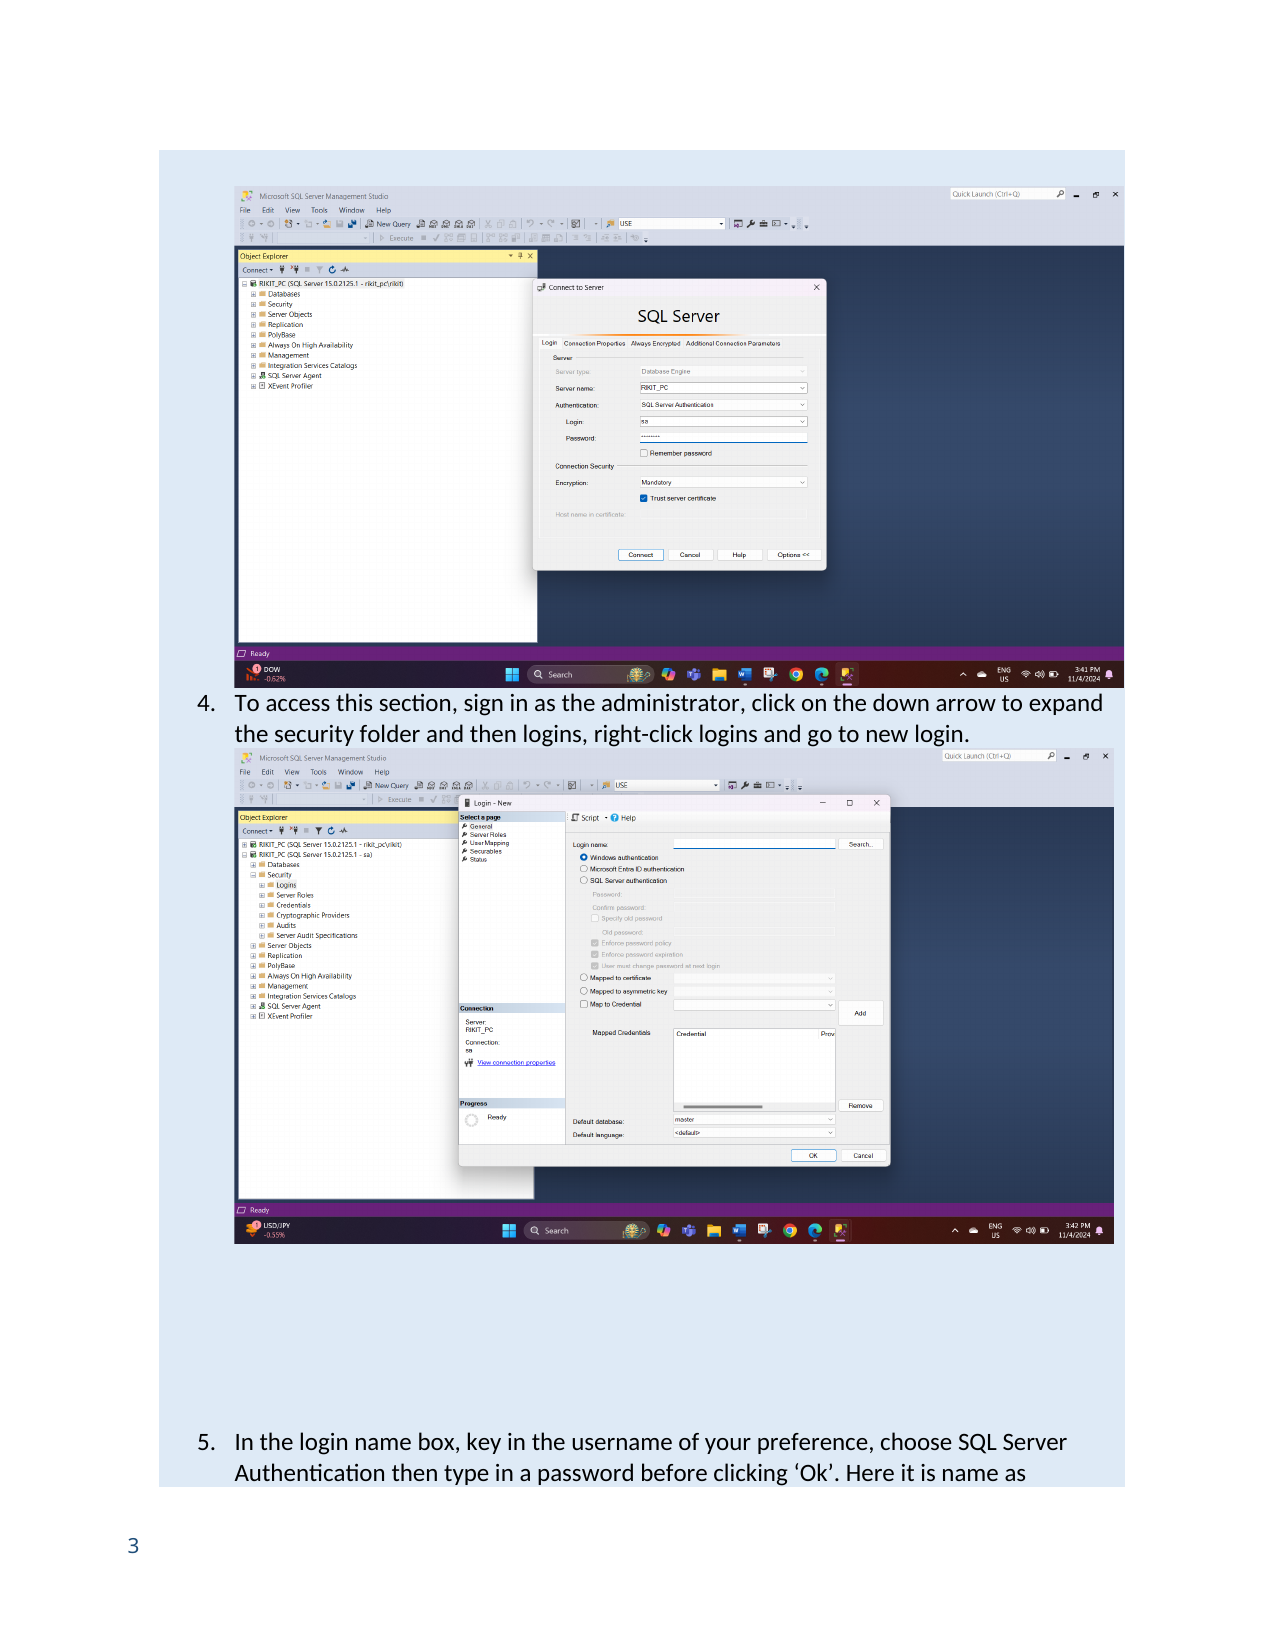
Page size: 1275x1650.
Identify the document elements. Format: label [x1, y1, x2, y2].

picture [234, 748, 1114, 1244]
table_header [159, 150, 1124, 1487]
picture [234, 186, 1124, 688]
